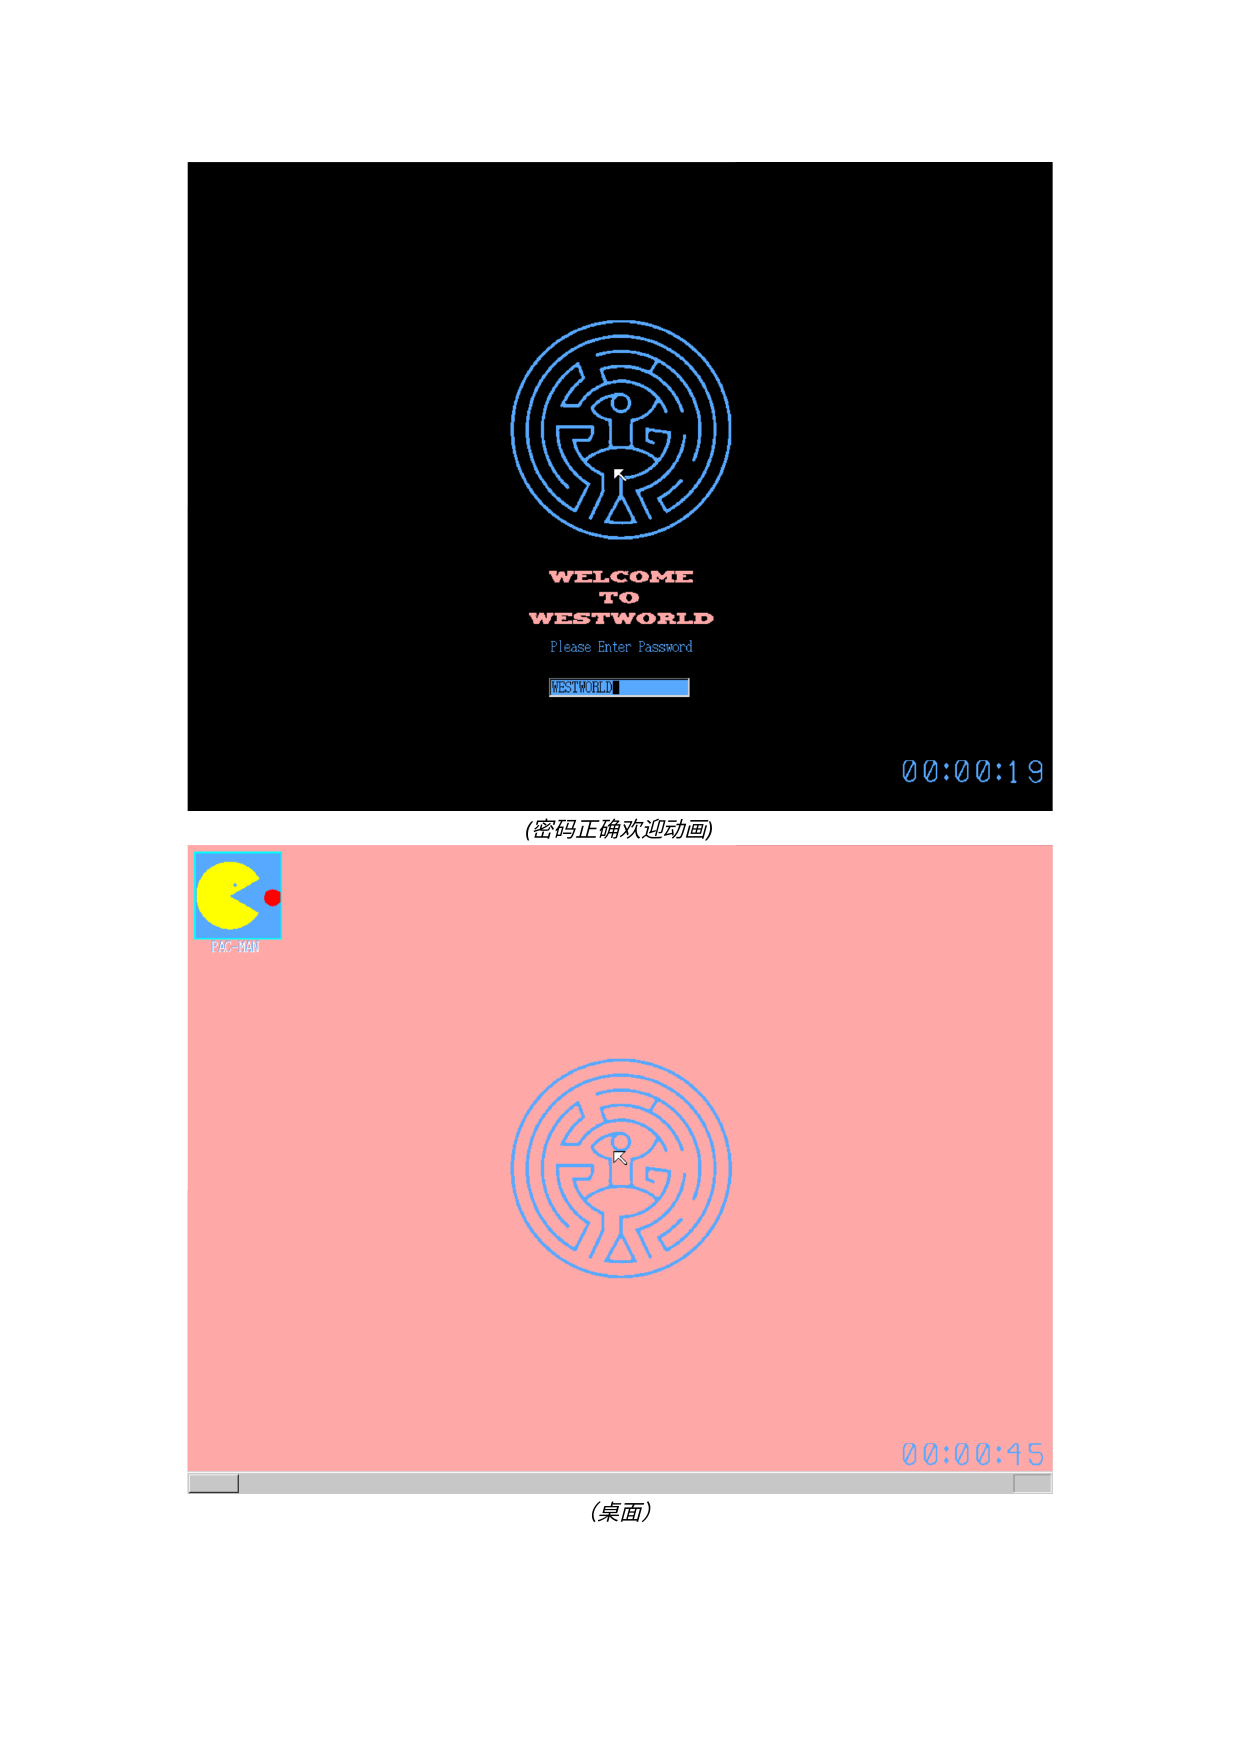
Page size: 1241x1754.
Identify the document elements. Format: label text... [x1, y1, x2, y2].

text (密码正确欢迎动画) [187, 812, 1053, 844]
text （桌面） [187, 1494, 1053, 1527]
picture [187, 162, 1053, 811]
picture [187, 844, 1053, 1494]
